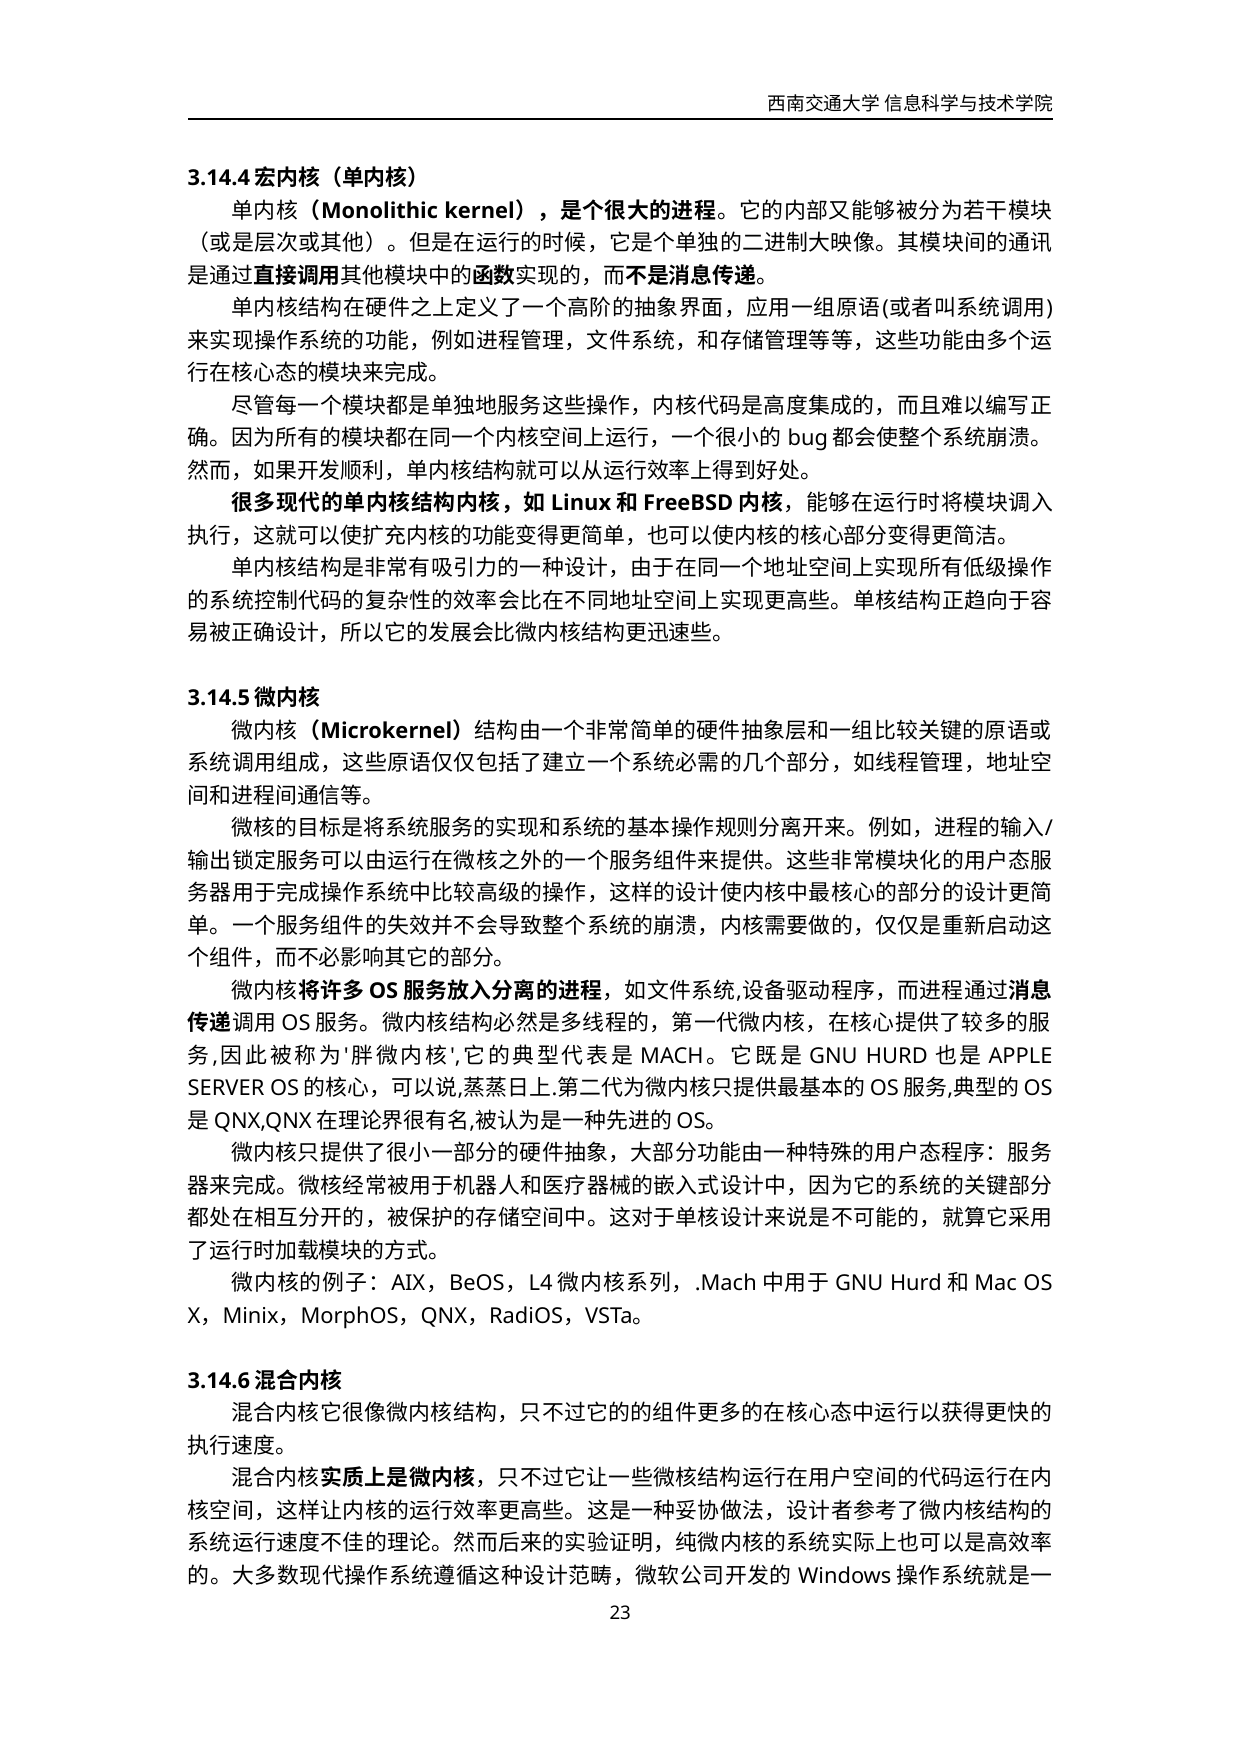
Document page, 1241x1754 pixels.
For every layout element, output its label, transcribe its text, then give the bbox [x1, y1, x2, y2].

text 单内核结构在硬件之上定义了一个高阶的抽象界面，应用一组原语(或者叫系统调用)来实现操作系统的功能，例如进程管理，文件系统，和存储管理等等，这些功能由多个运行在核心态的模块来完成。 [187, 290, 1053, 387]
text 3.14.5微内核 [187, 680, 1053, 712]
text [187, 1460, 1053, 1590]
text 微核的目标是将系统服务的实现和系统的基本操作规则分离开来。例如，进程的输入/输出锁定服务可以由运行在微核之外的一个服务组件来提供。这些非常模块化的用户态服务器用于完成操作系统中比较高级的操作，这样的设计使内核中最核心的部分的设计更简单。一个服务组件的失效并不会导致整个系统的崩溃，内核需要做的，仅仅是重新启动这个组件，而不必影响其它的部分。 [187, 810, 1053, 972]
text 很多现代的单内核结构内核，如Linux和FreeBSD内核，能够在运行时将模块调入执行，这就可以使扩充内核的功能变得更简单，也可以使内核的核心部分变得更简洁。 [187, 485, 1053, 550]
text 3.14.6混合内核 [187, 1362, 1053, 1395]
text 微内核将许多OS服务放入分离的进程，如文件系统,设备驱动程序，而进程通过消息传递调用OS服务。微内核结构必然是多线程的，第一代微内核，在核心提供了较多的服务,因此被称为'胖微内核',它的典型代表是MACH。它既是GNU HURD也是APPLE SERVER OS的核心，可以说,蒸蒸日上.第二代为微内核只提供最基本的OS服务,典型的OS是QNX,QNX在理论界很有名,被认为是一种先进的OS。 [187, 972, 1053, 1135]
text 3.14.4宏内核（单内核） [187, 160, 1053, 192]
text 尽管每一个模块都是单独地服务这些操作，内核代码是高度集成的，而且难以编写正确。因为所有的模块都在同一个内核空间上运行，一个很小的bug都会使整个系统崩溃。然而，如果开发顺利，单内核结构就可以从运行效率上得到好处。 [187, 387, 1053, 485]
text 微内核的例子：AIX，BeOS，L4微内核系列，.Mach中用于GNU Hurd和Mac OS X，Minix，MorphOS，QNX，RadiOS，VSTa。 [187, 1265, 1053, 1330]
text 单内核结构是非常有吸引力的一种设计，由于在同一个地址空间上实现所有低级操作的系统控制代码的复杂性的效率会比在不同地址空间上实现更高些。单核结构正趋向于容易被正确设计，所以它的发展会比微内核结构更迅速些。 [187, 550, 1053, 647]
text 微内核（Microkernel）结构由一个非常简单的硬件抽象层和一组比较关键的原语或系统调用组成，这些原语仅仅包括了建立一个系统必需的几个部分，如线程管理，地址空间和进程间通信等。 [187, 712, 1053, 810]
text 微内核只提供了很小一部分的硬件抽象，大部分功能由一种特殊的用户态程序：服务器来完成。微核经常被用于机器人和医疗器械的嵌入式设计中，因为它的系统的关键部分都处在相互分开的，被保护的存储空间中。这对于单核设计来说是不可能的，就算它采用了运行时加载模块的方式。 [187, 1135, 1053, 1265]
text 单内核（Monolithic kernel），是个很大的进程。它的内部又能够被分为若干模块（或是层次或其他）。但是在运行的时候，它是个单独的二进制大映像。其模块间的通讯是通过直接调用其他模块中的函数实现的，而不是消息传递。 [187, 192, 1053, 290]
text 混合内核它很像微内核结构，只不过它的的组件更多的在核心态中运行以获得更快的执行速度。 [187, 1395, 1053, 1460]
